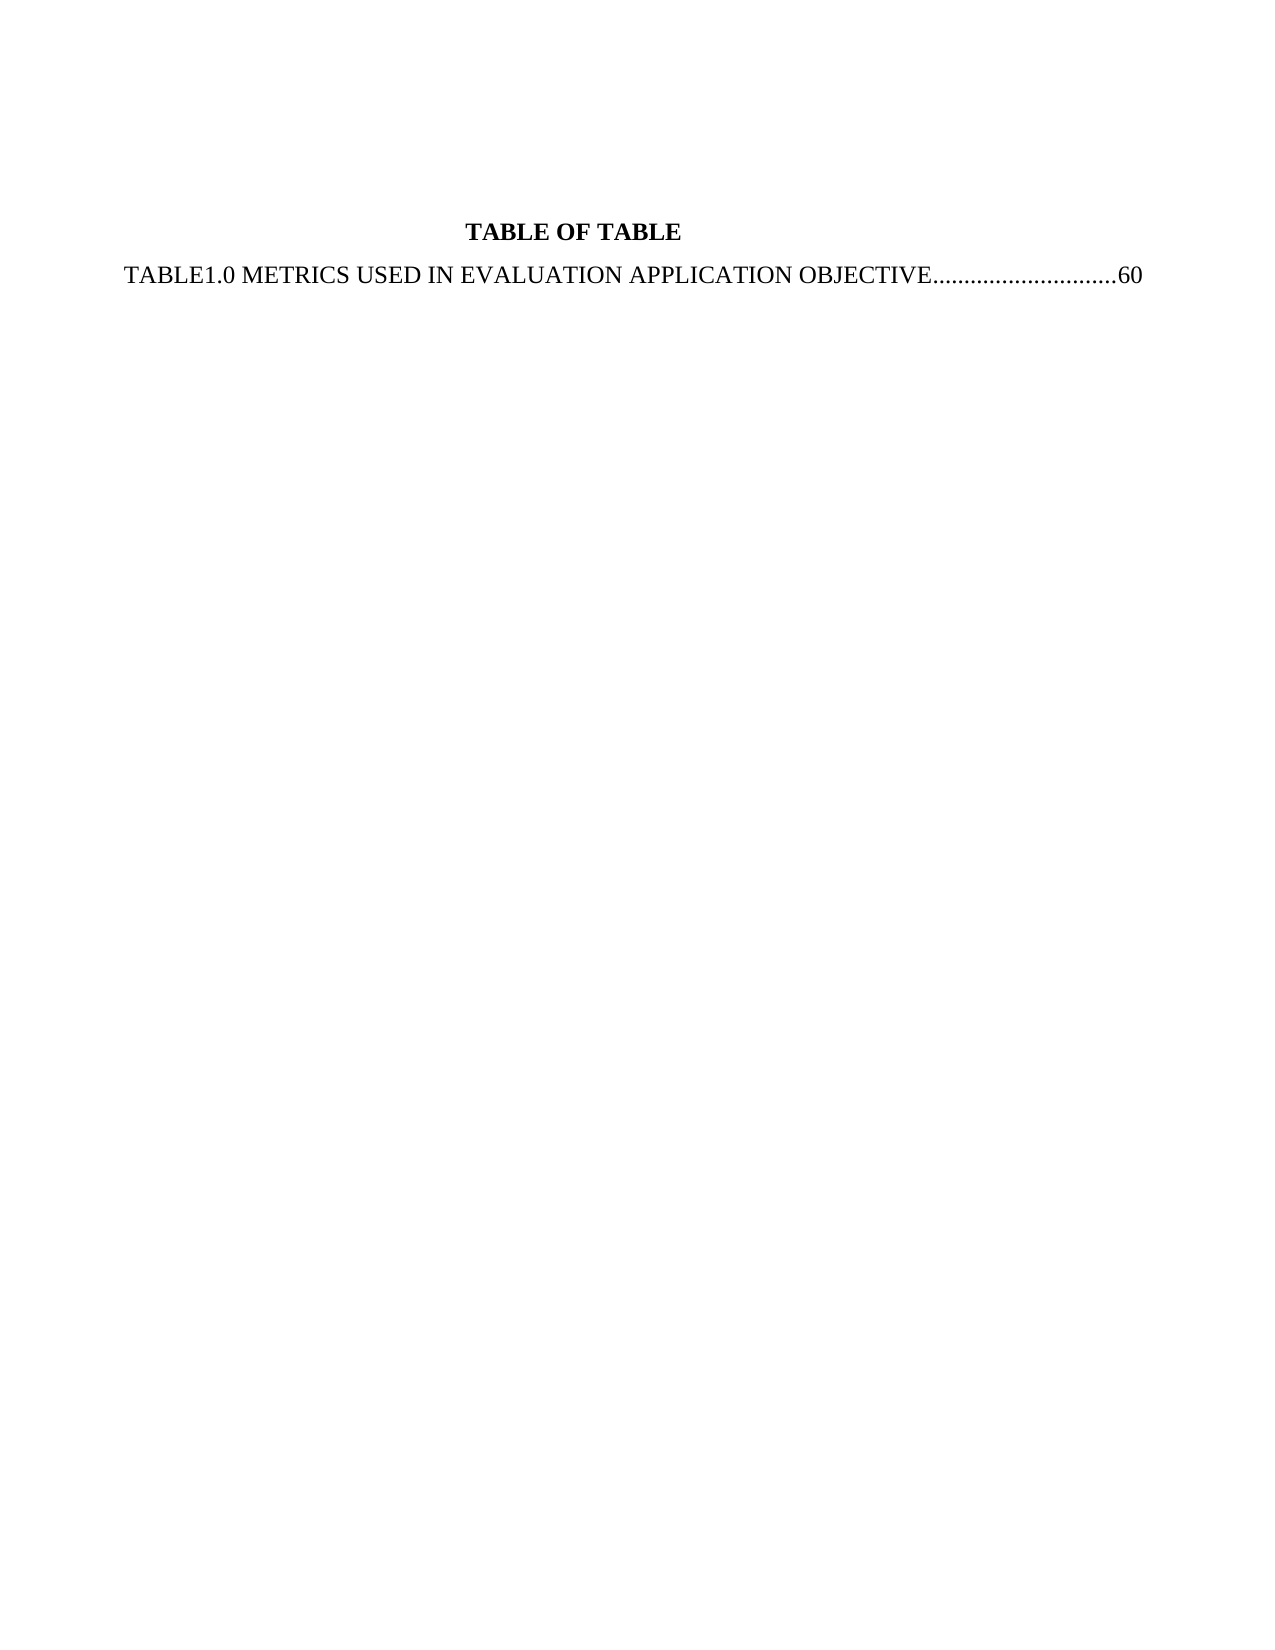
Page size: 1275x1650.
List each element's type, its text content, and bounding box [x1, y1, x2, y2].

text TABLE1.0 METRICS USED IN EVALUATION APPLICATION OBJECTIVE 60 [932, 261, 1144, 289]
text TABLE OF TABLE [39, 217, 1108, 246]
